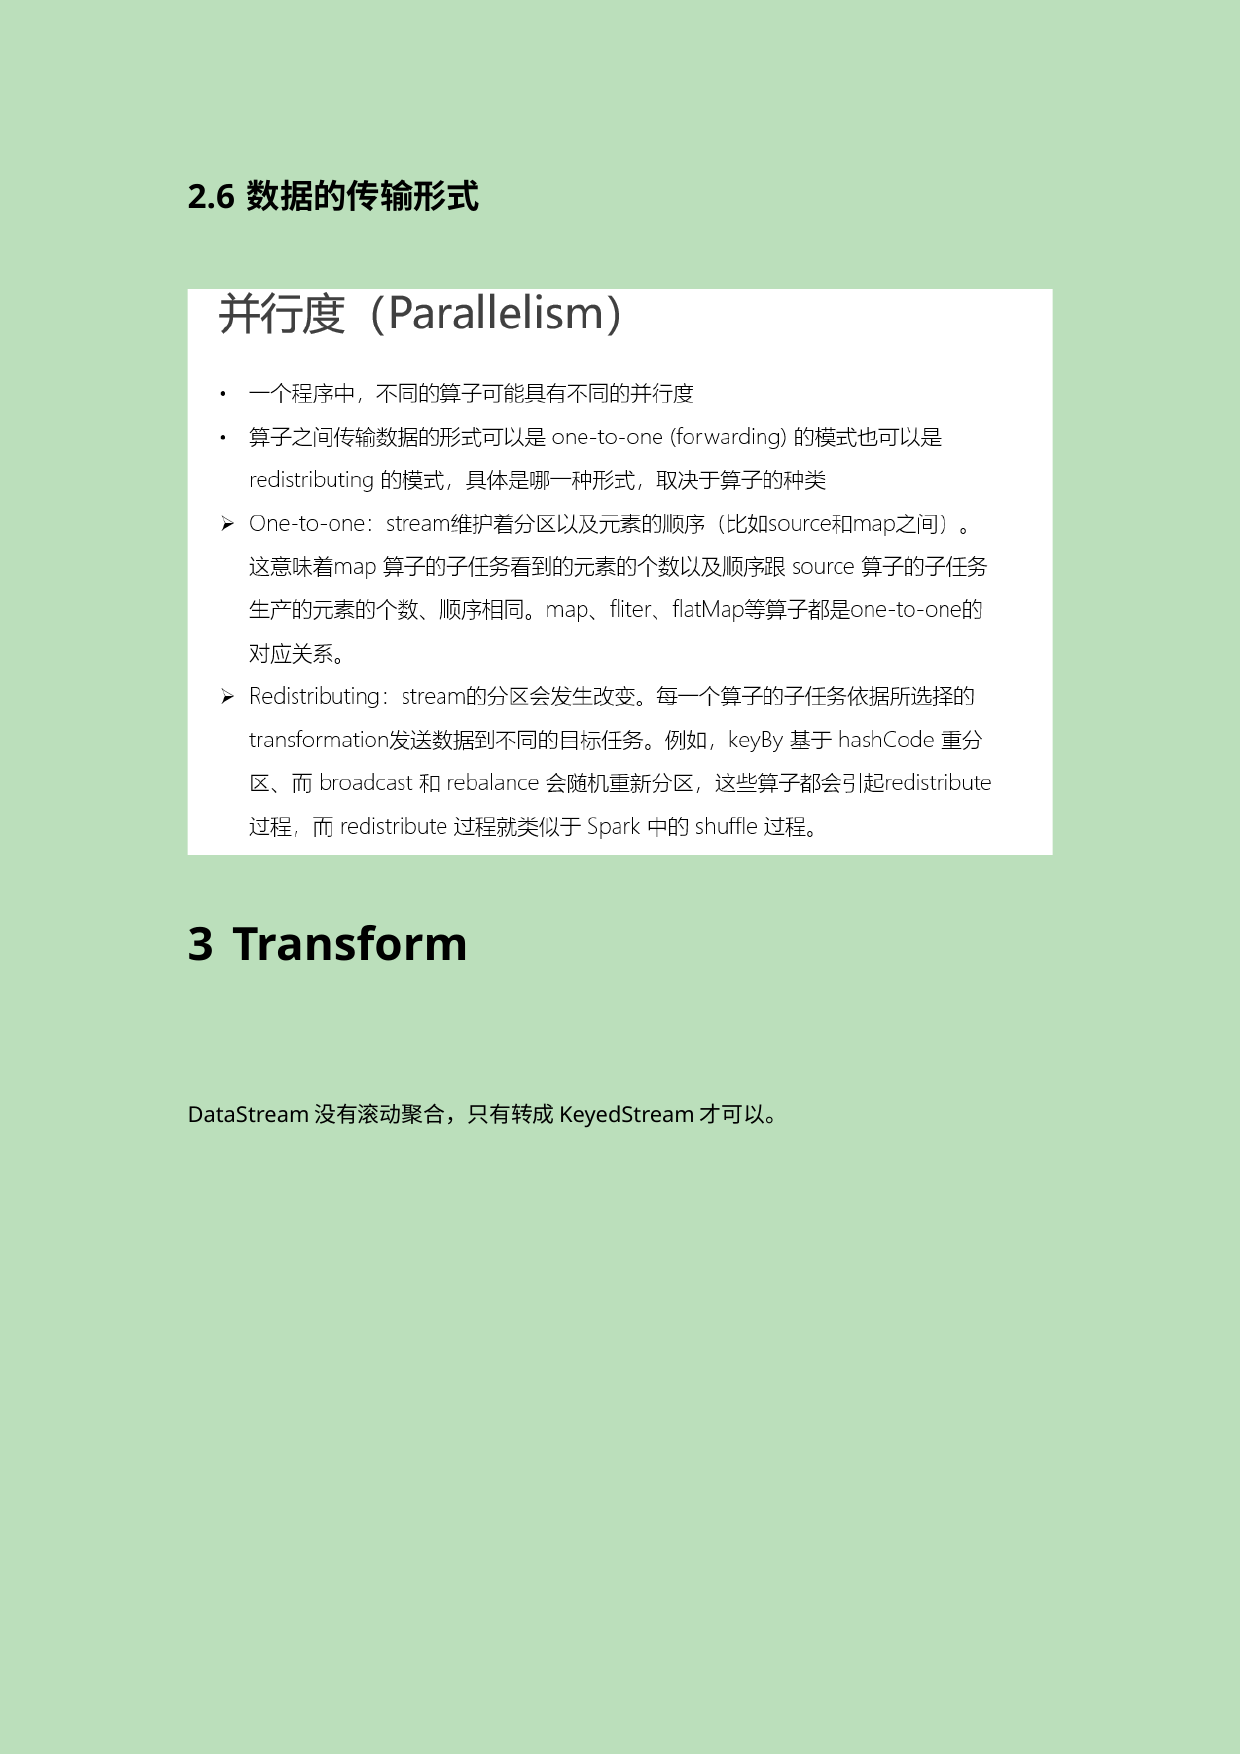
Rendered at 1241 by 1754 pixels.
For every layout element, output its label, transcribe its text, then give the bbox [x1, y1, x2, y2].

text DataStream没有滚动聚合，只有转成KeyedStream才可以。 [187, 1097, 1053, 1129]
subtitle Transform [187, 910, 1053, 975]
picture [187, 289, 1053, 855]
subtitle 数据的传输形式 [187, 162, 1053, 227]
